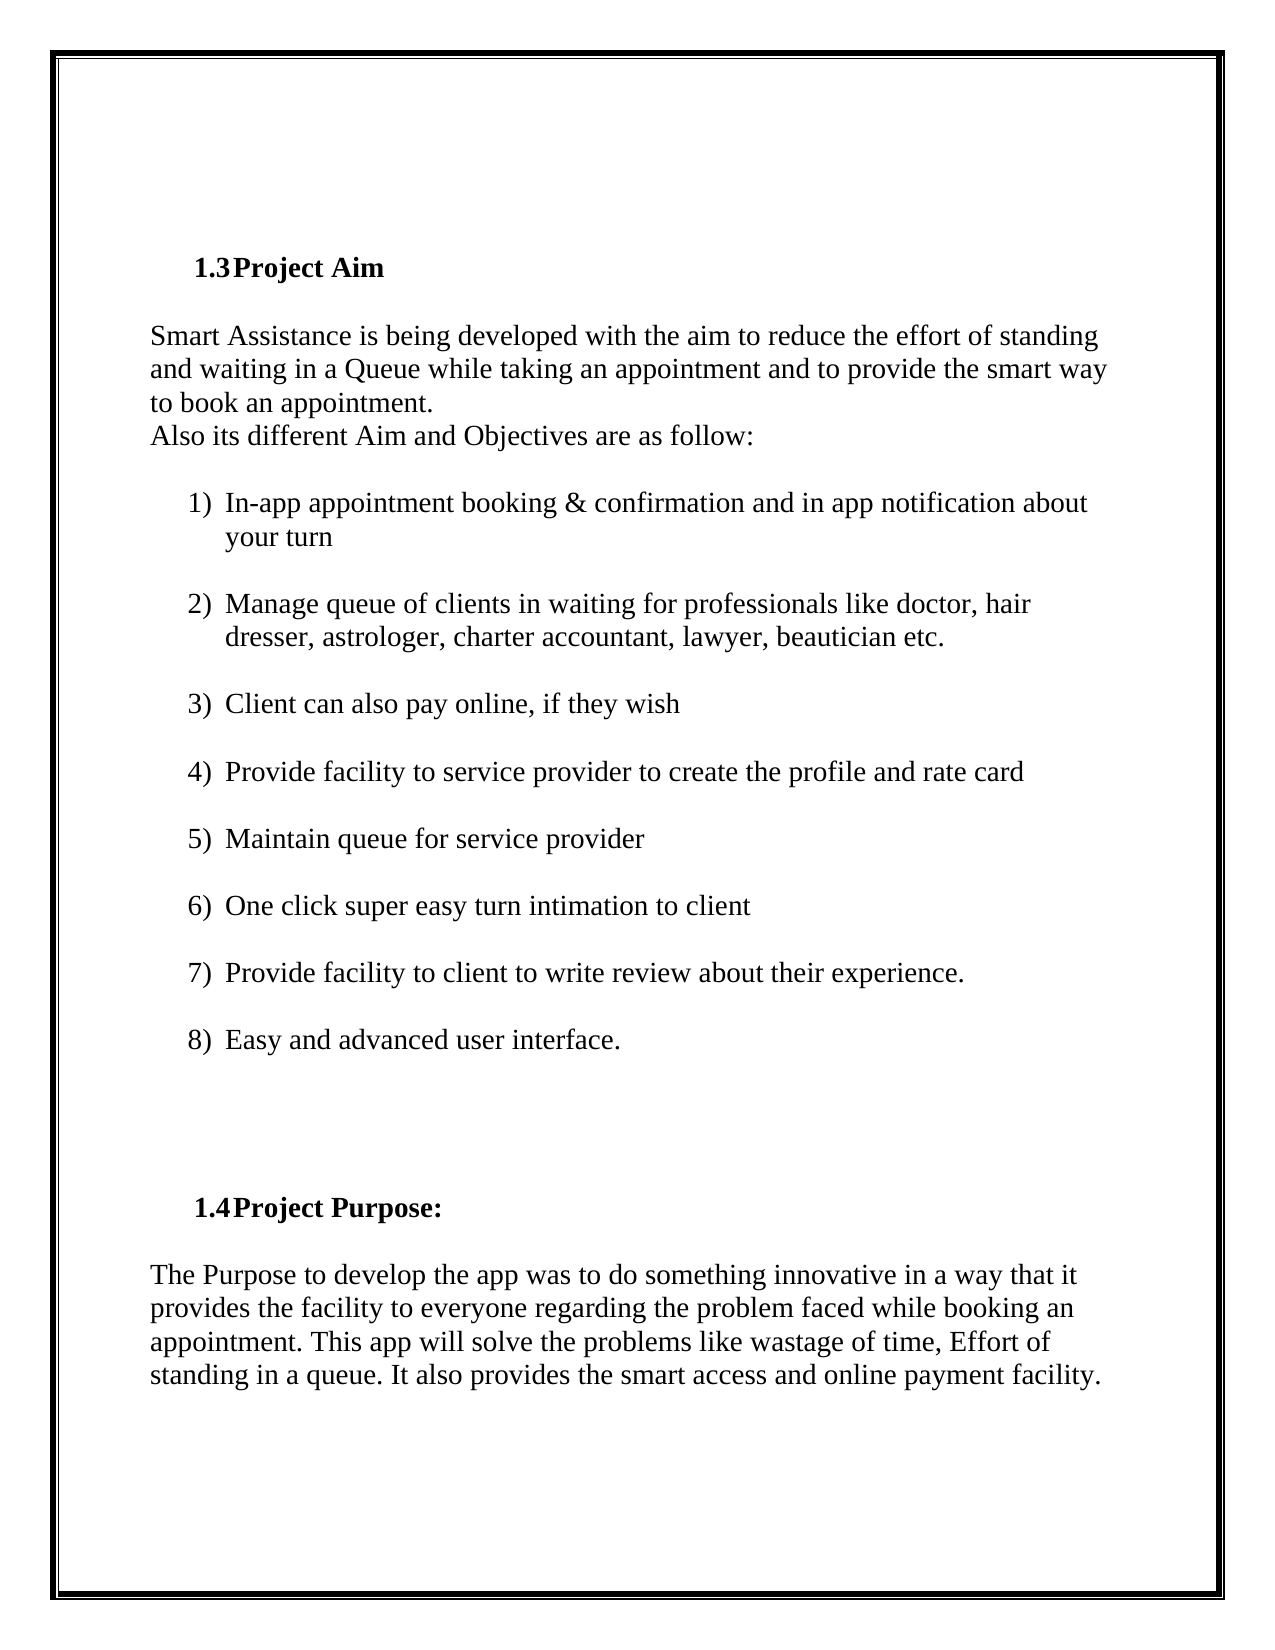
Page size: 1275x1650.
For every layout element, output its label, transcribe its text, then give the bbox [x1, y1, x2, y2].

list Project Aim [194, 251, 1125, 284]
list One click super easy turn intimation to client [187, 888, 1125, 921]
list Client can also pay online, if they wish [187, 687, 1125, 720]
list Provide facility to client to write review about their experience. [187, 955, 1125, 988]
list Easy and advanced user interface. [187, 1022, 1125, 1056]
text The Purpose to develop the app was to do something innovative in a way that it provides the facility to everyone regarding the problem faced while booking an appointment. This app will solve the problems like wastage of time, Effort of standing in a queue. It also provides the smart access and online payment facility. [150, 1257, 1125, 1391]
list Project Purpose: [194, 1190, 1125, 1223]
list Manage queue of clients in waiting for professionals like doctor, hair dresser, astrologer, charter accountant, lawyer, beautician etc. [187, 586, 1125, 653]
text Also its different Aim and Objectives are as follow: [150, 418, 1125, 452]
list In-app appointment booking & confirmation and in app notification about your turn [187, 485, 1125, 552]
list Provide facility to service provider to create the profile and rate card [187, 754, 1125, 787]
list Maintain queue for service provider [187, 821, 1125, 854]
text Smart Assistance is being developed with the aim to reduce the effort of standing and waiting in a Queue while taking an appointment and to provide the smart way to book an appointment. [150, 318, 1125, 418]
